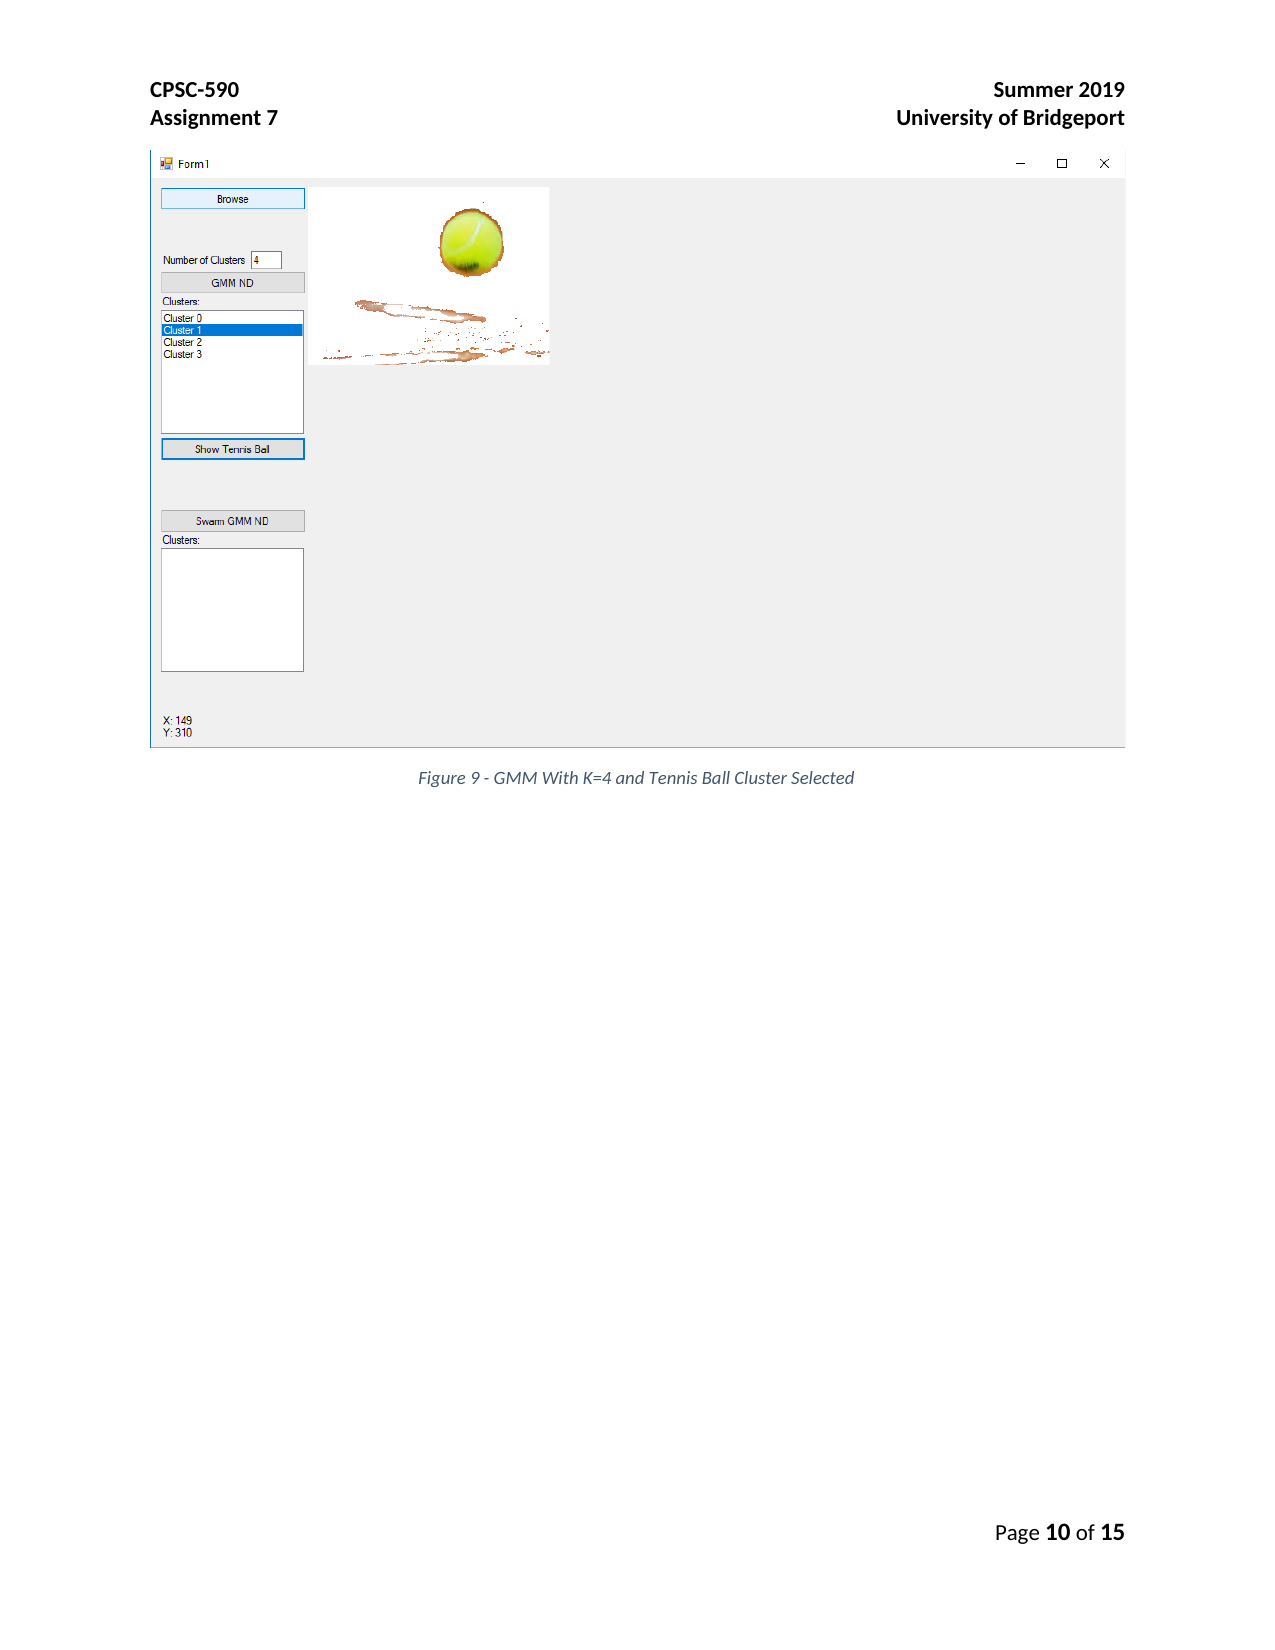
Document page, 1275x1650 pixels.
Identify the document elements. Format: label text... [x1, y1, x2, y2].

text Figure 9 - GMM With K=4 and Tennis Ball Cluster Selected [150, 766, 1125, 789]
picture [150, 150, 1125, 748]
